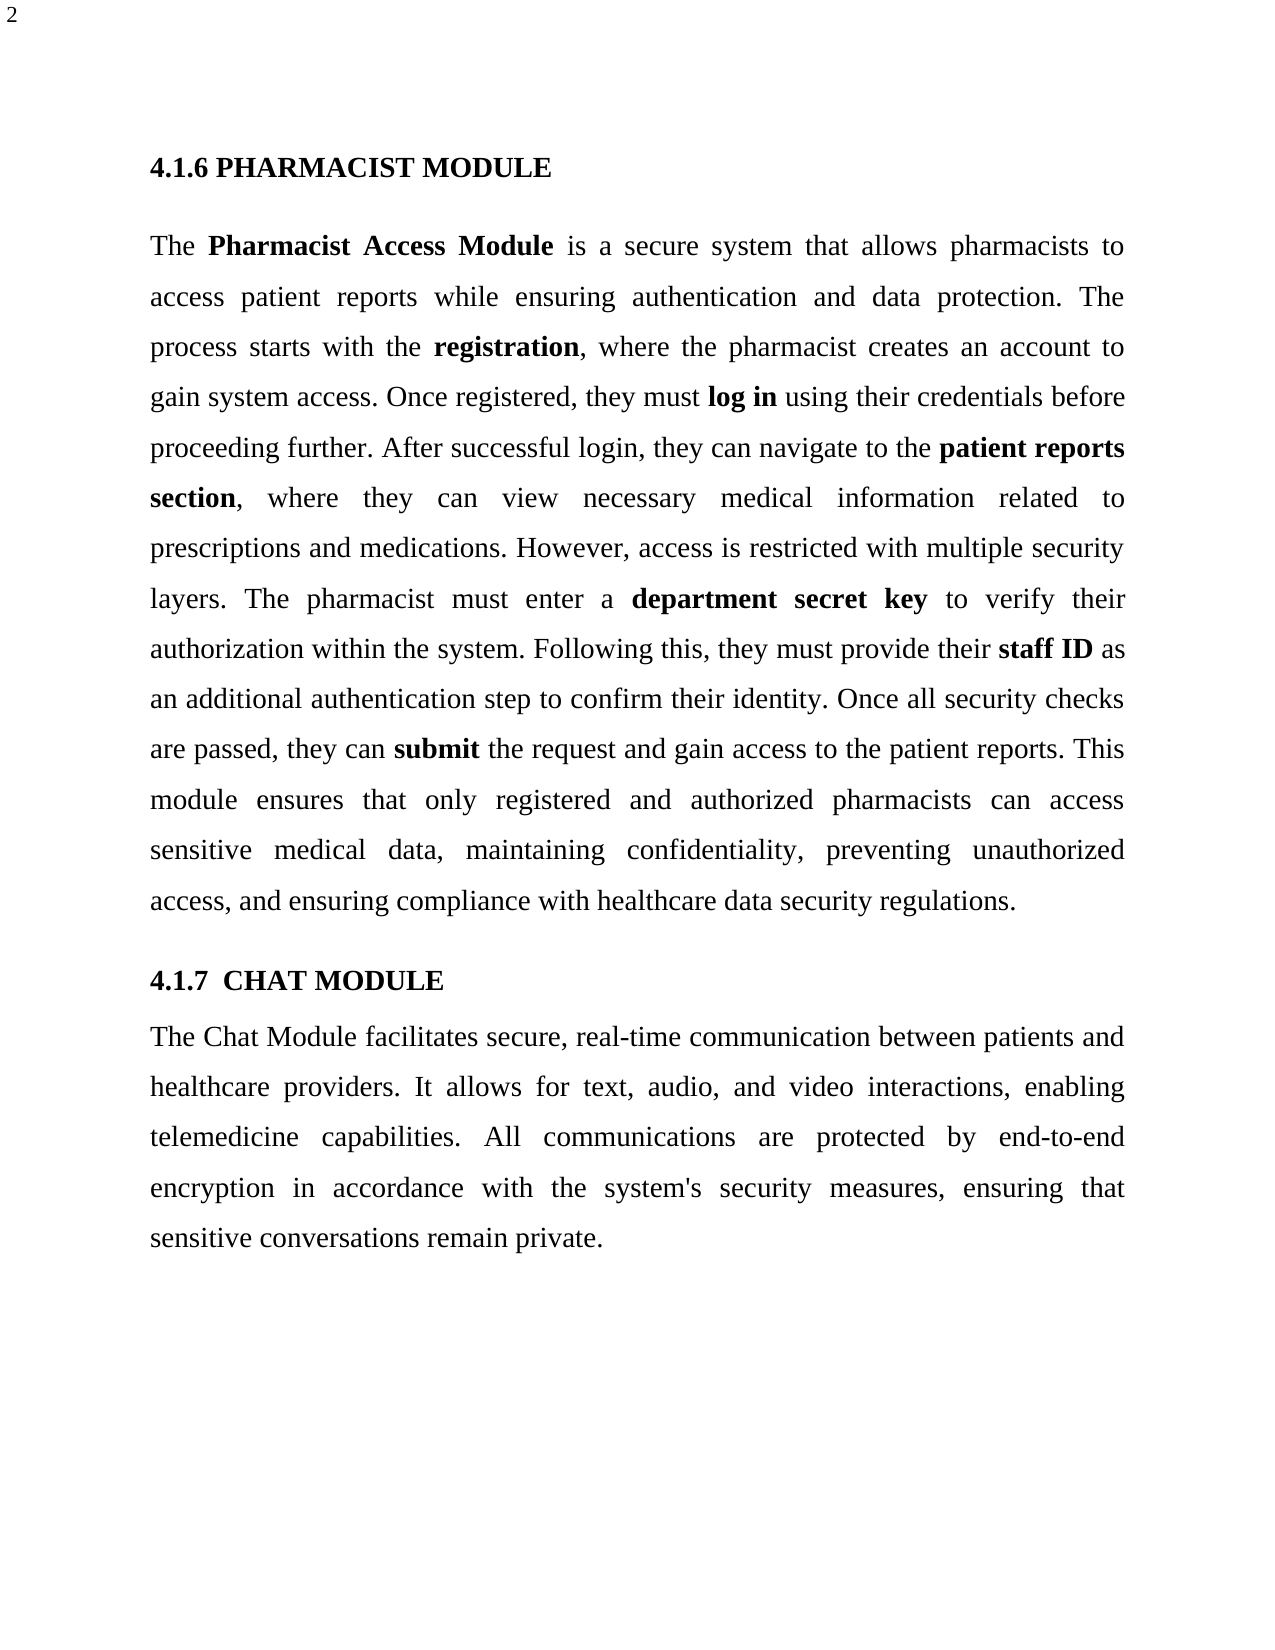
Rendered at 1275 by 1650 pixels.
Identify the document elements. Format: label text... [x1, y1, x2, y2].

subtitle CHAT MODULE [150, 963, 1157, 996]
text The Chat Module facilitates secure, real-time communication between patients and healthcare providers. It allows for text, audio, and video interactions, enabling telemedicine capabilities. All communications are protected by end-to-end encryption in accordance with the system's security measures, ensuring that sensitive conversations remain private. [150, 1019, 1126, 1254]
subtitle PHARMACIST MODULE [150, 150, 1157, 183]
text The Pharmacist Access Module is a secure system that allows pharmacists to access patient reports while ensuring authentication and data protection. The process starts with the registration, where the pharmacist creates an account to gain system access. Once registered, they must log in using their credentials before proceeding further. After successful login, they can navigate to the patient reports section, where they can view necessary medical information related to prescriptions and medications. However, access is restricted with multiple security layers. The pharmacist must enter a department secret key to verify their authorization within the system. Following this, they must provide their staff ID as an additional authentication step to confirm their identity. Once all security checks are passed, they can submit the request and gain access to the patient reports. This module ensures that only registered and authorized pharmacists can access sensitive medical data, maintaining confidentiality, preventing unauthorized access, and ensuring compliance with healthcare data security regulations. [150, 228, 1126, 916]
